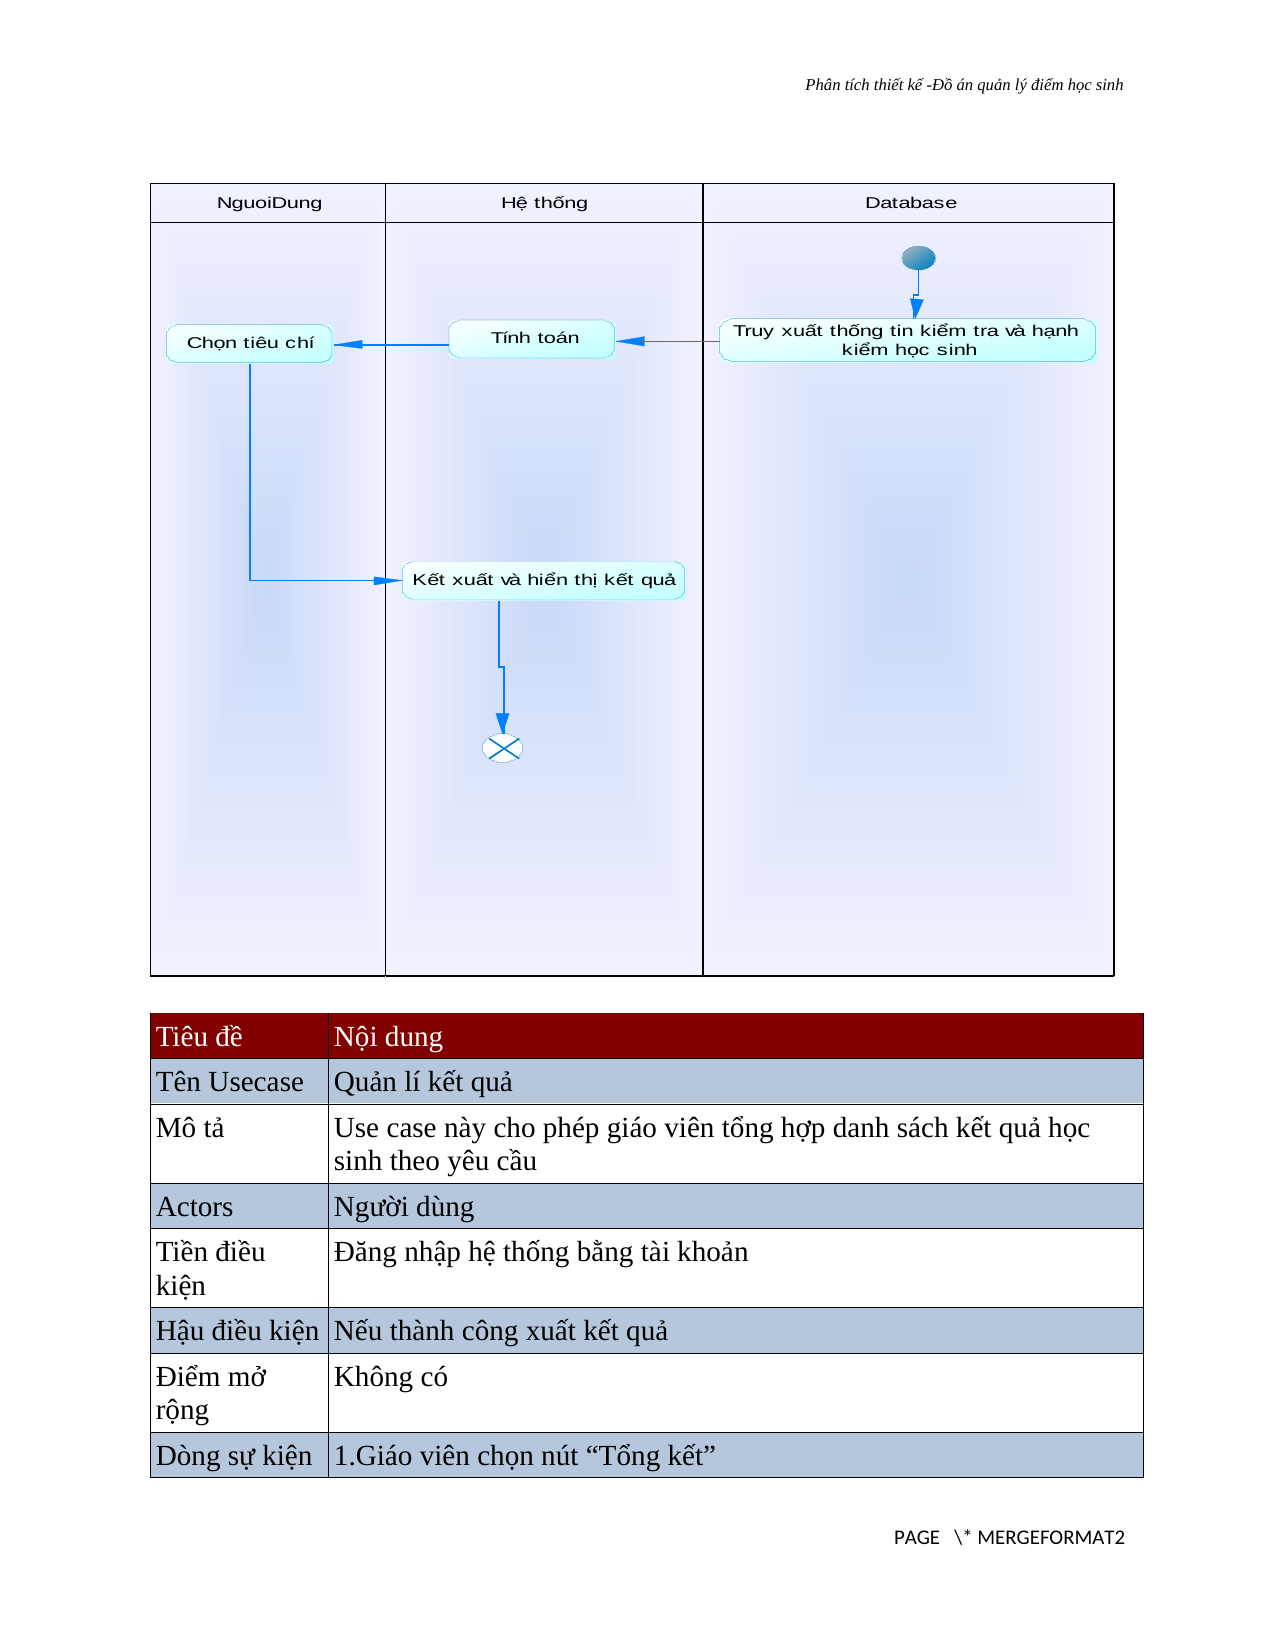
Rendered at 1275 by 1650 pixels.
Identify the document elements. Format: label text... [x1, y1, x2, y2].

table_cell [329, 1433, 1143, 1477]
table_cell Tiền điều kiện [151, 1229, 328, 1307]
table_cell Không có [329, 1354, 1143, 1432]
table_cell Dòng sự kiện chính [151, 1433, 328, 1477]
table_cell Tên Usecase [151, 1059, 328, 1103]
table_cell Nếu thành công xuất kết quả [329, 1308, 1143, 1353]
table_cell Điểm mở rộng [151, 1354, 328, 1432]
picture [719, 318, 1096, 362]
picture [448, 319, 615, 359]
picture [482, 733, 517, 758]
table_cell Đăng nhập hệ thống bằng tài khoản [329, 1229, 1143, 1307]
picture [402, 561, 685, 600]
picture [519, 741, 523, 757]
table_header Nội dung [329, 1013, 1143, 1058]
table_cell Use case này cho phép giáo viên tổng hợp danh sách kết quả học sinh theo yêu cầu [329, 1105, 1143, 1182]
picture [166, 324, 333, 363]
table_header Tiêu đề [151, 1013, 328, 1058]
picture [490, 759, 516, 763]
table_cell Mô tả [151, 1105, 328, 1182]
table_cell Quản lí kết quả [329, 1059, 1143, 1103]
table_cell Hậu điều kiện [151, 1308, 328, 1353]
table_cell Actors [151, 1184, 328, 1228]
picture [901, 246, 936, 271]
table_cell Người dùng [329, 1184, 1143, 1228]
